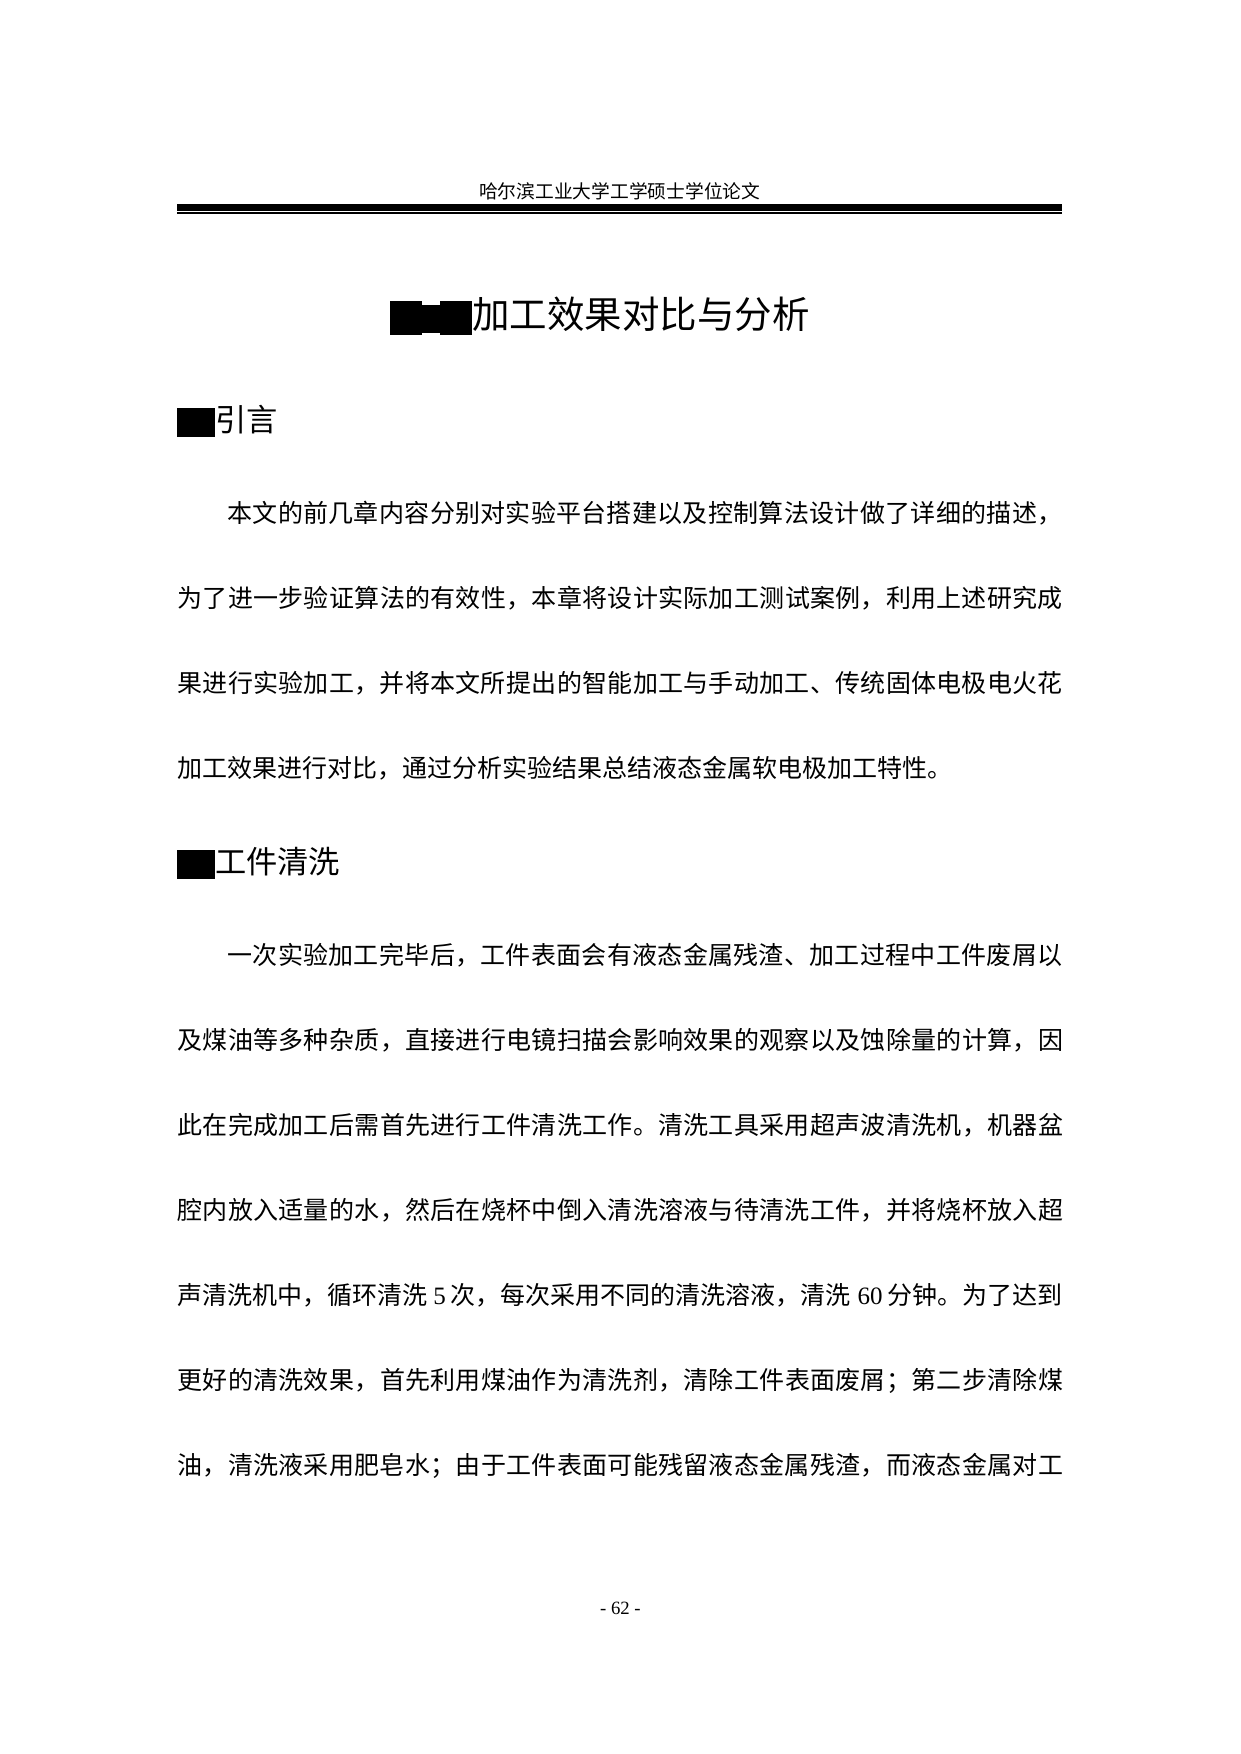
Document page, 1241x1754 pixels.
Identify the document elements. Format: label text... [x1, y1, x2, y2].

subtitle 引言 [177, 384, 1063, 452]
subtitle 加工效果对比与分析 [177, 278, 1063, 346]
subtitle 工件清洗 [177, 826, 1063, 894]
text 本文的前几章内容分别对实验平台搭建以及控制算法设计做了详细的描述，为了进一步验证算法的有效性，本章将设计实际加工测试案例，利用上述研究成果进行实验加工，并将本文所提出的智能加工与手动加工、传统固体电极电火花加工效果进行对比，通过分析实验结果总结液态金属软电极加工特性。 [177, 477, 1063, 800]
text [177, 920, 1063, 1497]
